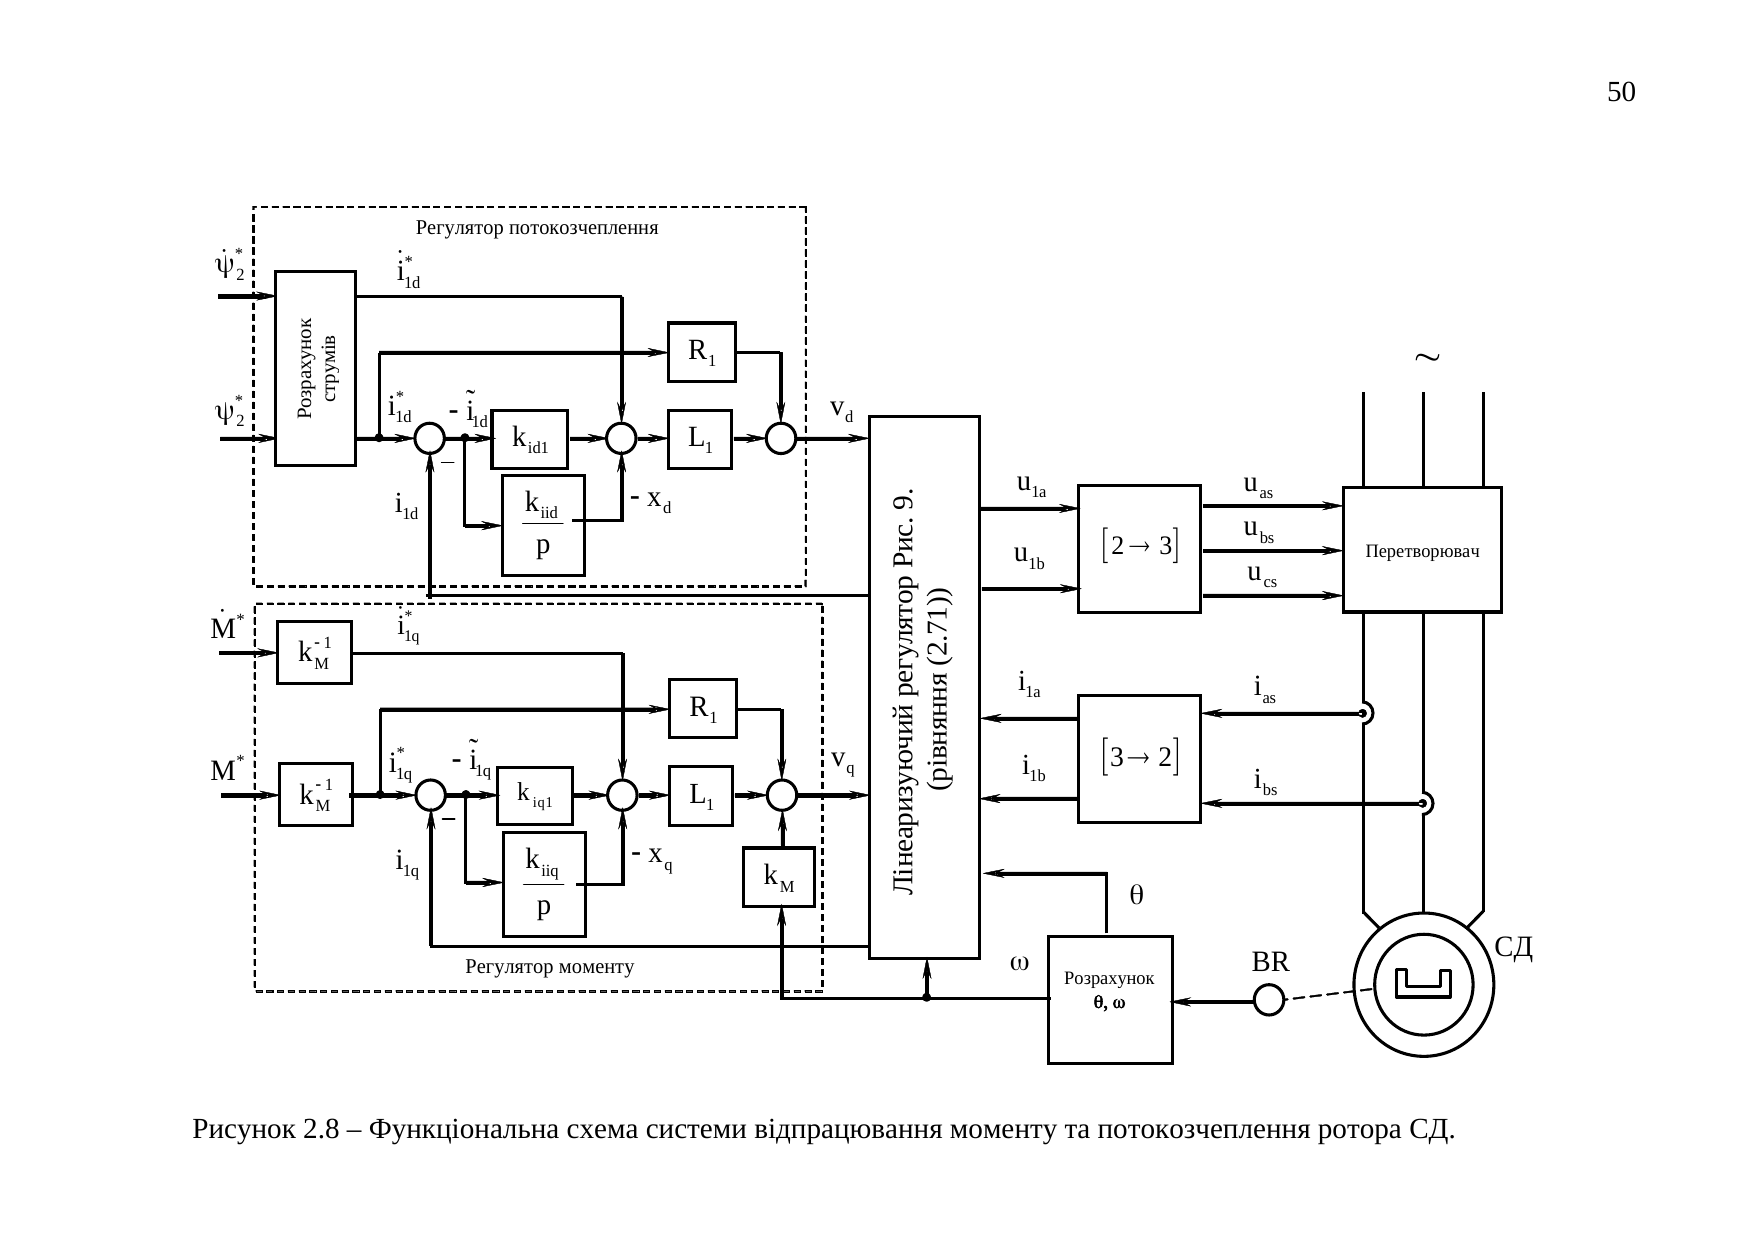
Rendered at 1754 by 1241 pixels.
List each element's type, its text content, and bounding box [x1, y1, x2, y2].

text Рисунок 2.8 – Функціональна схема системи відпрацювання моменту та потокозчеплення ротора СД. [133, 1112, 1636, 1145]
